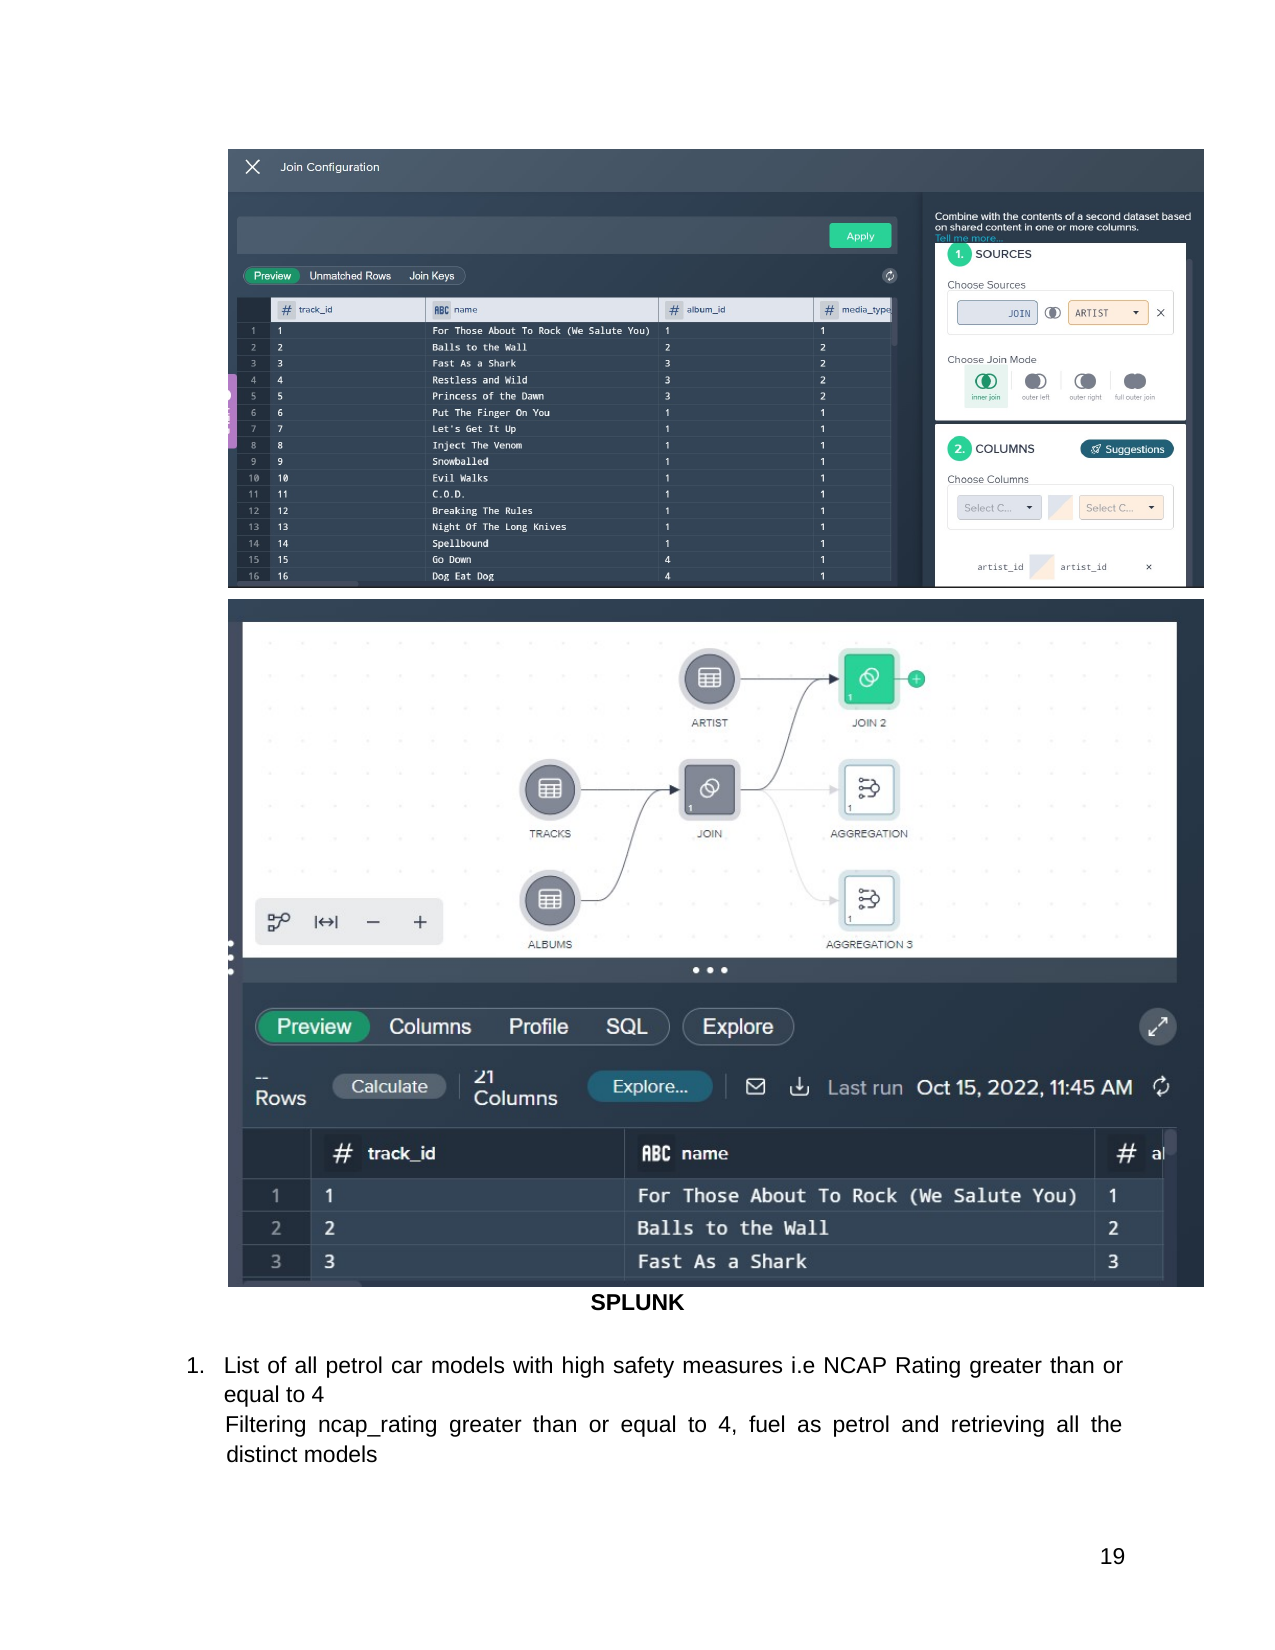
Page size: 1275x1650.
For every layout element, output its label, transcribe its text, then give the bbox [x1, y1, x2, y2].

text Filtering ncap_rating greater than or equal to 4, fuel as petrol and retrieving all the distinct models [225, 1411, 1124, 1467]
subtitle SPLUNK [225, 1289, 1050, 1316]
picture [228, 599, 1204, 1287]
list List of all petrol car models with high safety measures i.e NCAP Rating greater than or equal to 4 [186, 1352, 1124, 1408]
picture [228, 149, 1204, 588]
